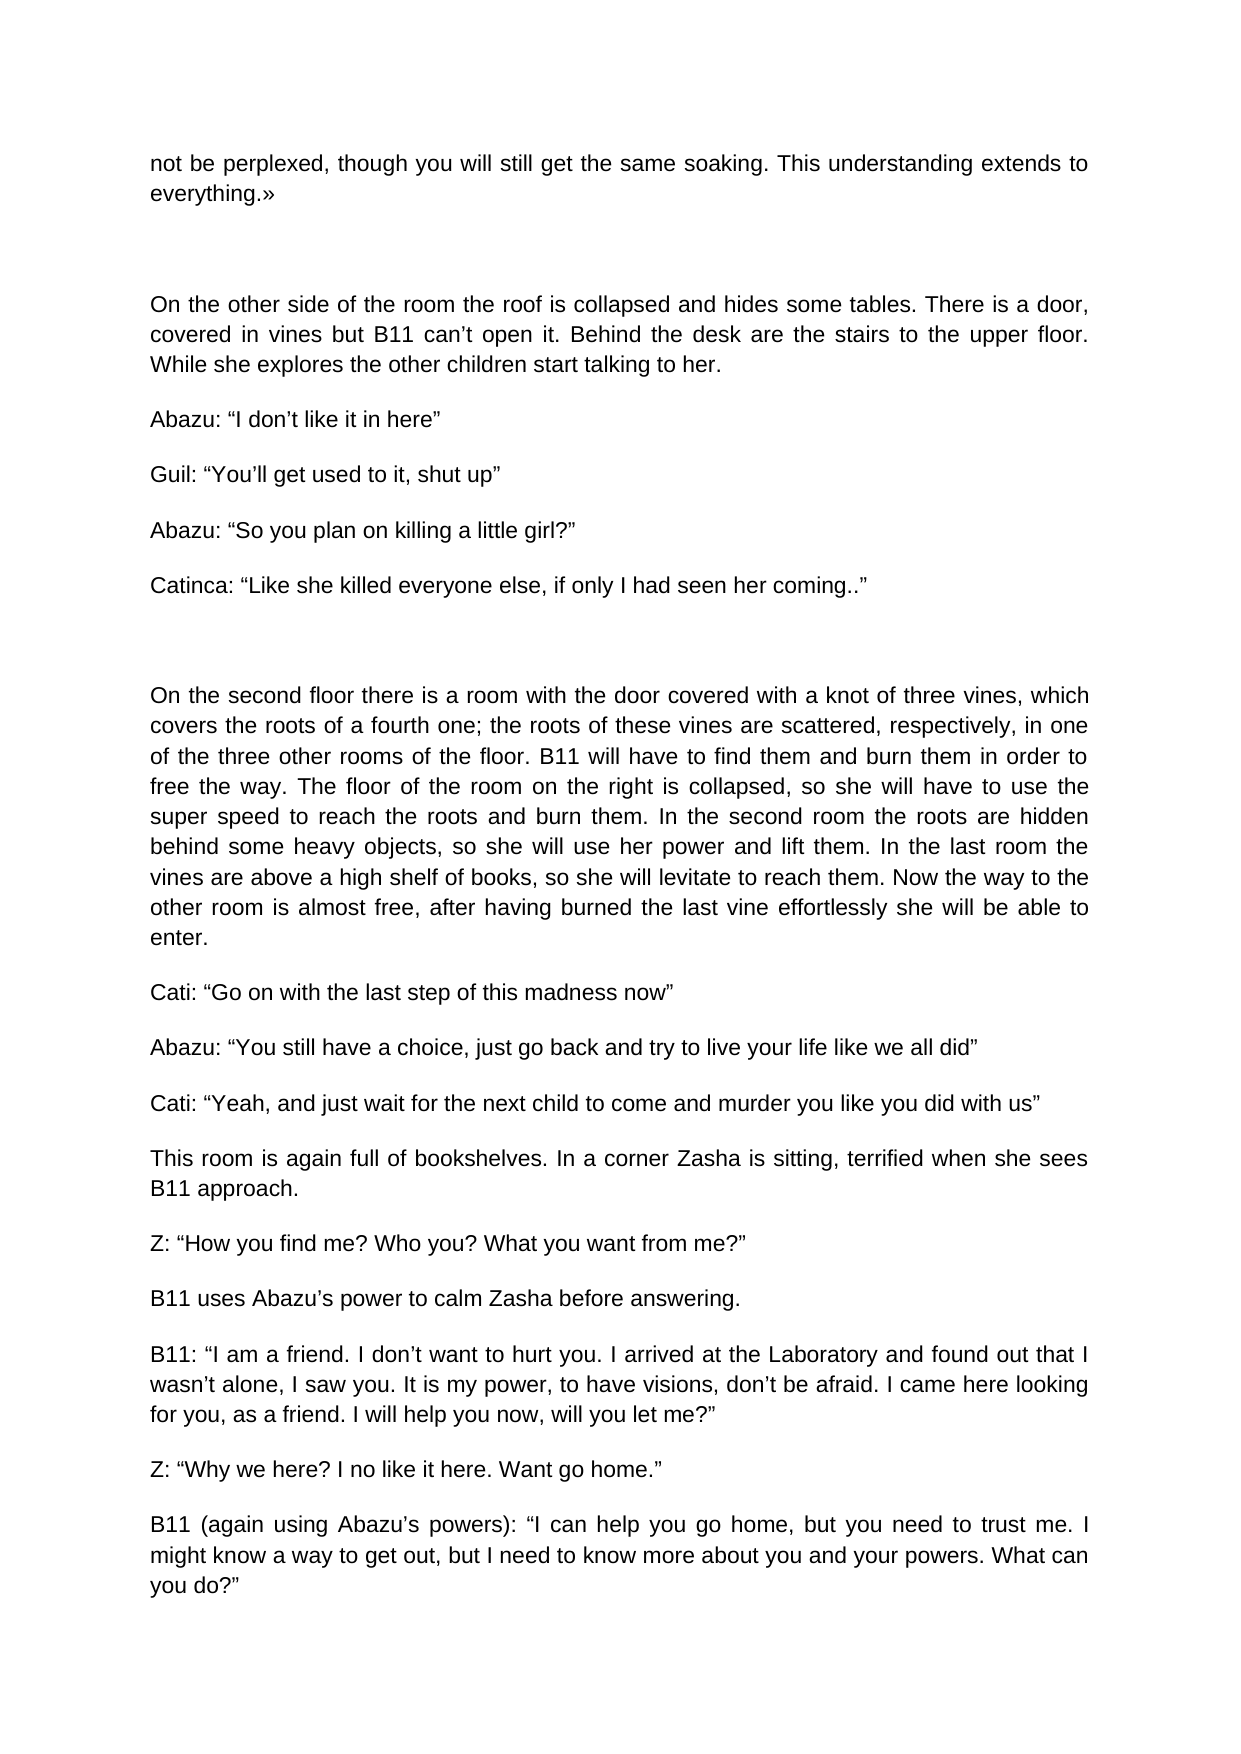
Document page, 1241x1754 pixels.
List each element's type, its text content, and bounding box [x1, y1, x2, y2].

text On the second floor there is a room with the door covered with a knot of three vines, which covers the roots of a fourth one; the roots of these vines are scattered, respectively, in one of the three other rooms of the floor. B11 will have to find them and burn them in order to free the way. The floor of the room on the right is collapsed, so she will have to use the super speed to reach the roots and burn them. In the second room the roots are hidden behind some heavy objects, so she will use her power and lift them. In the last room the vines are above a high shelf of books, so she will levitate to reach them. Now the way to the other room is almost free, after having burned the last vine effortlessly she will be able to enter. [150, 682, 1090, 950]
text On the other side of the room the roof is collapsed and hides some tables. There is a door, covered in vines but B11 can’t open it. Behind the desk are the stairs to the upper floor. While she explores the other children start talking to her. [150, 291, 1090, 377]
text B11: “I am a friend. I don’t want to hurt you. I arrived at the Laboratory and found out that I wasn’t alone, I saw you. It is my power, to have visions, don’t be afraid. I came here looking for you, as a friend. I will help you now, will you let me?” [150, 1341, 1090, 1427]
text Abazu: “I don’t like it in here” [150, 406, 1090, 433]
text Z: “Why we here? I no like it here. Want go home.” [150, 1456, 1090, 1483]
text Cati: “Yeah, and just wait for the next child to come and murder you like you did with us” [150, 1089, 1090, 1116]
text B11 (again using Abazu’s powers): “I can help you go home, but you need to trust me. I might know a way to get out, but I need to know more about you and your powers. What can you do?” [150, 1511, 1090, 1598]
text Catinca: “Like she killed everyone else, if only I had seen her coming..” [150, 572, 1090, 598]
text Abazu: “So you plan on killing a little girl?” [150, 517, 1090, 543]
text B11 uses Abazu’s power to calm Zasha before answering. [150, 1285, 1090, 1312]
text Abazu: “You still have a choice, just go back and try to live your life like we all did” [150, 1034, 1090, 1061]
text This room is again full of bookshelves. In a corner Zasha is sitting, terrified when she sees B11 approach. [150, 1145, 1090, 1201]
text Z: “How you find me? Who you? What you want from me?” [150, 1230, 1090, 1257]
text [150, 150, 1090, 207]
text Cati: “Go on with the last step of this madness now” [150, 979, 1090, 1006]
text Guil: “You’ll get used to it, shut up” [150, 461, 1090, 488]
